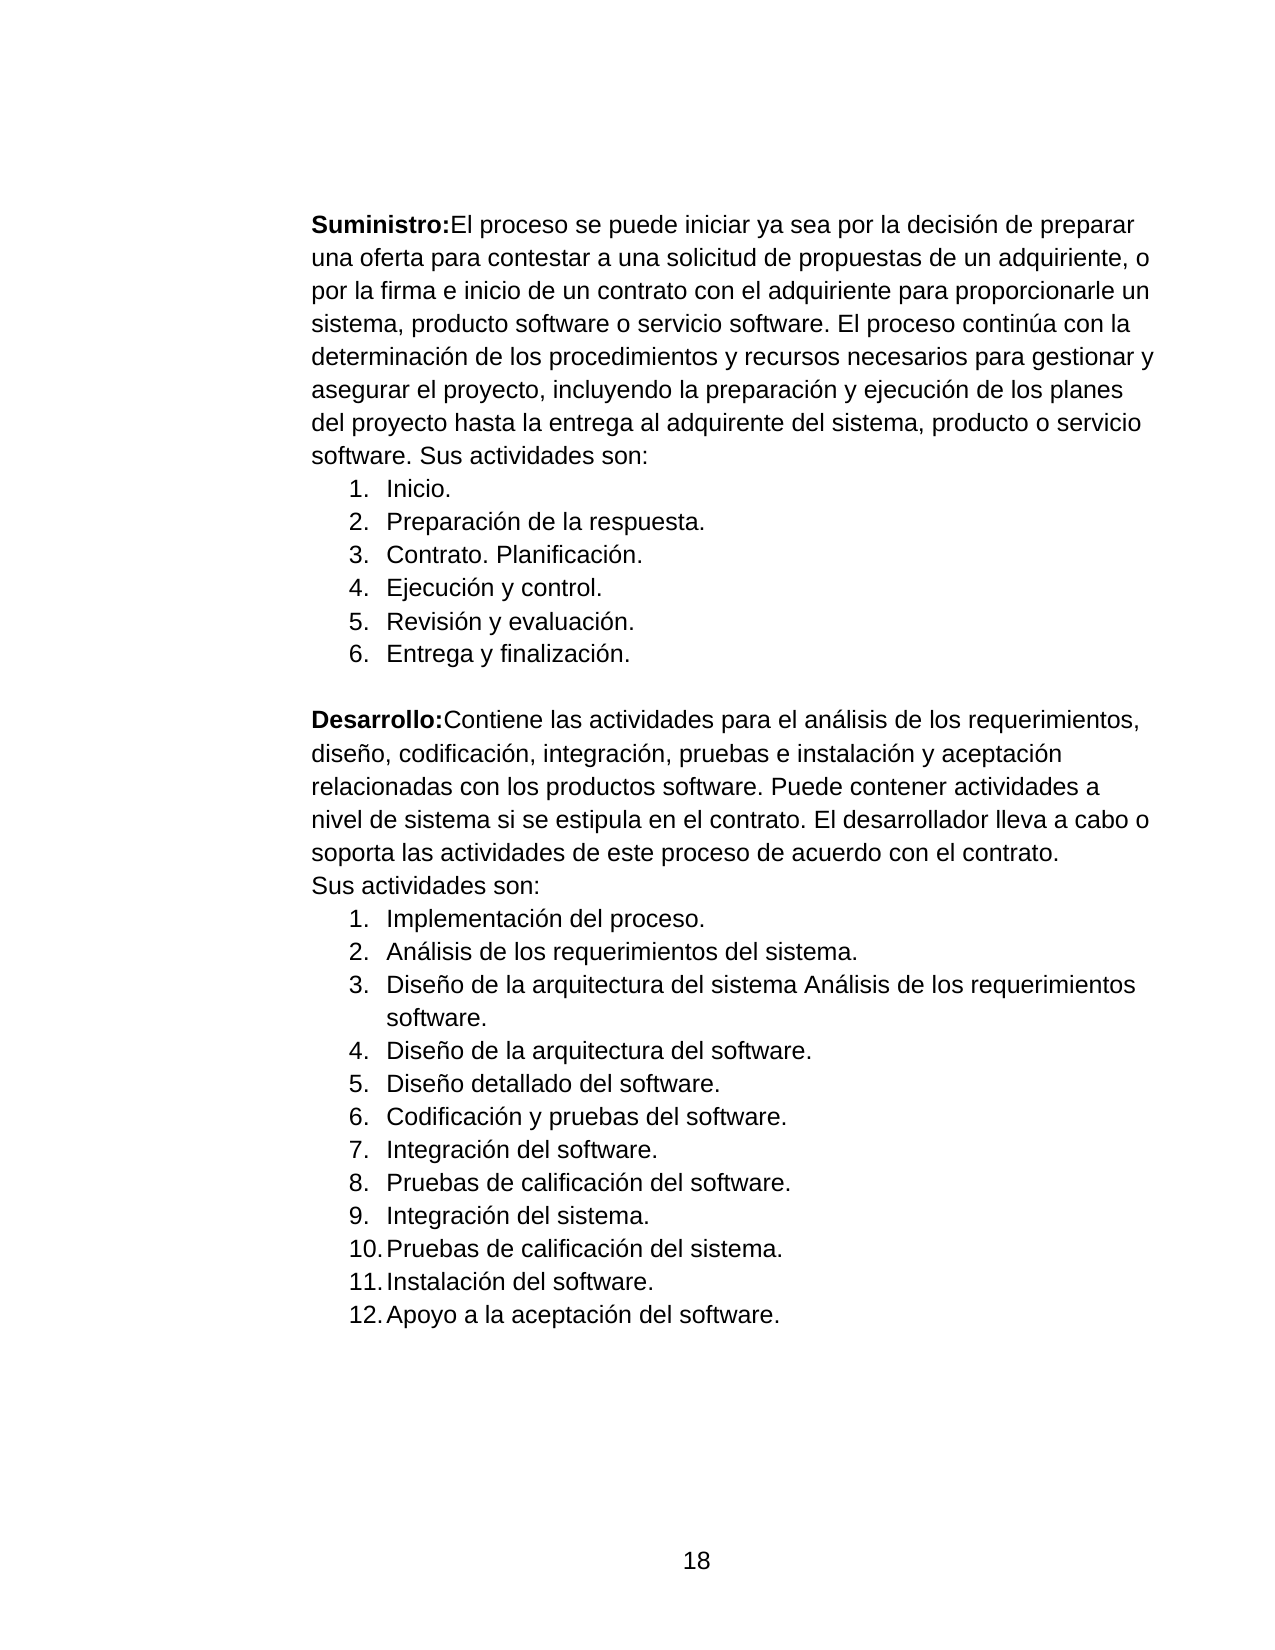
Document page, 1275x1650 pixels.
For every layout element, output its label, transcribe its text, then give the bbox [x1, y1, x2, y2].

list Integración del software. [349, 1135, 1157, 1163]
list Análisis de los requerimientos del sistema. [349, 937, 1157, 965]
list Pruebas de calificación del software. [349, 1168, 1157, 1197]
list Apoyo a la aceptación del software. [349, 1300, 1157, 1329]
list Pruebas de calificación del sistema. [349, 1234, 1157, 1263]
list Diseño de la arquitectura del software. [349, 1036, 1157, 1064]
list Entrega y finalización. [349, 639, 1157, 668]
list Inicio. [349, 474, 1157, 503]
text Desarrollo:Contiene las actividades para el análisis de los requerimientos, diseño, codificación, integración, pruebas e instalación y aceptación relacionadas con los productos software. Puede contener actividades a nivel de sistema si se estipula en el contrato. El desarrollador lleva a cabo o soporta las actividades de este proceso de acuerdo con el contrato. [311, 706, 1157, 866]
list Preparación de la respuesta. [349, 507, 1157, 536]
list Instalación del software. [349, 1267, 1157, 1296]
list Contrato. Planificación. [349, 540, 1157, 569]
list Codificación y pruebas del software. [349, 1102, 1157, 1131]
list Diseño de la arquitectura del sistema Análisis de los requerimientos software. [349, 970, 1157, 1031]
list Integración del sistema. [349, 1201, 1157, 1229]
list Implementación del proceso. [349, 904, 1157, 932]
list Revisión y evaluación. [349, 606, 1157, 635]
list Ejecución y control. [349, 573, 1157, 602]
text Suministro:El proceso se puede iniciar ya sea por la decisión de preparar una oferta para contestar a una solicitud de propuestas de un adquiriente, o por la firma e inicio de un contrato con el adquiriente para proporcionarle un sistema, producto software o servicio software. El proceso continúa con la determinación de los procedimientos y recursos necesarios para gestionar y asegurar el proyecto, incluyendo la preparación y ejecución de los planes del proyecto hasta la entrega al adquirente del sistema, producto o servicio software. Sus actividades son: [311, 210, 1157, 470]
list Diseño detallado del software. [349, 1069, 1157, 1097]
text Sus actividades son: [311, 871, 1157, 899]
